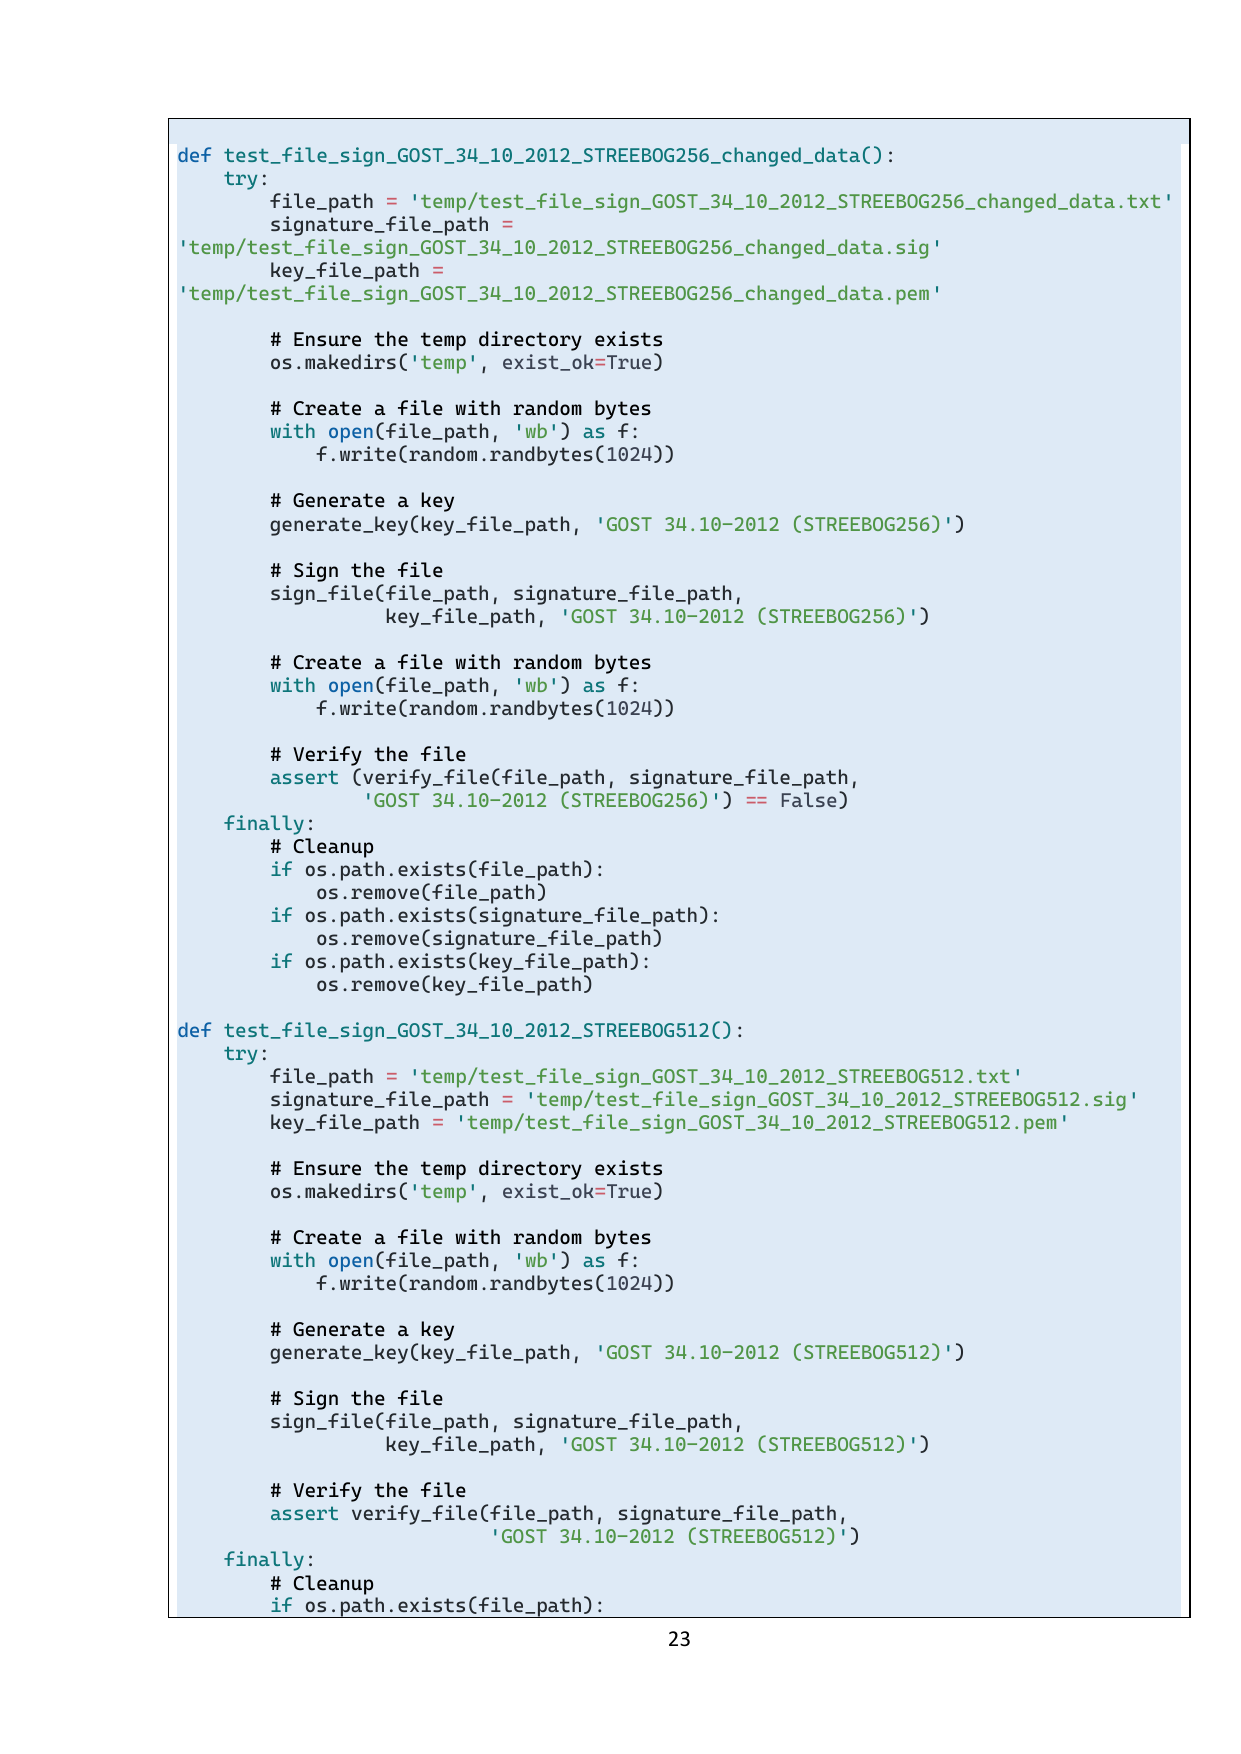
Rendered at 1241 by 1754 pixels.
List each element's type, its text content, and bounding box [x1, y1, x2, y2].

text generate_key(key_file_path, 'GOST 34.10-2012 (STREEBOG512)') [177, 1341, 1181, 1364]
text with open(file_path, 'wb') as f: [177, 421, 1181, 443]
text os.remove(signature_file_path) [177, 927, 1181, 950]
text os.makedirs('temp', exist_ok=True) [177, 1180, 1181, 1203]
text f.write(random.randbytes(1024)) [177, 443, 1181, 467]
text assert (verify_file(file_path, signature_file_path, [177, 766, 1181, 789]
text f.write(random.randbytes(1024)) [177, 1272, 1181, 1295]
text signature_file_path = 'temp/test_file_sign_GOST_34_10_2012_STREEBOG256_changed_data.sig' [177, 213, 1181, 259]
text # Create a file with random bytes [177, 1226, 1181, 1249]
text if os.path.exists(file_path): [177, 858, 1181, 881]
text # Sign the file [177, 1387, 1181, 1410]
text # Create a file with random bytes [177, 397, 1181, 421]
text os.makedirs('temp', exist_ok=True) [177, 351, 1181, 374]
text # Verify the file [177, 1479, 1181, 1502]
text # Verify the file [177, 743, 1181, 766]
text if os.path.exists(key_file_path): [177, 950, 1181, 973]
text finally: [177, 1548, 1181, 1572]
text # Cleanup [177, 1572, 1181, 1594]
text # Sign the file [177, 559, 1181, 582]
text sign_file(file_path, signature_file_path, [177, 1410, 1181, 1433]
text if os.path.exists(file_path): [177, 1594, 1181, 1617]
text # Generate a key [177, 1318, 1181, 1341]
text with open(file_path, 'wb') as f: [177, 674, 1181, 697]
text # Ensure the temp directory exists [177, 328, 1181, 351]
text file_path = 'temp/test_file_sign_GOST_34_10_2012_STREEBOG512.txt' [177, 1065, 1181, 1088]
text file_path = 'temp/test_file_sign_GOST_34_10_2012_STREEBOG256_changed_data.txt' [177, 190, 1181, 213]
text # Create a file with random bytes [177, 651, 1181, 674]
text key_file_path = 'temp/test_file_sign_GOST_34_10_2012_STREEBOG512.pem' [177, 1111, 1181, 1134]
text f.write(random.randbytes(1024)) [177, 697, 1181, 720]
text # Generate a key [177, 489, 1181, 513]
text signature_file_path = 'temp/test_file_sign_GOST_34_10_2012_STREEBOG512.sig' [177, 1088, 1181, 1111]
text assert verify_file(file_path, signature_file_path, [177, 1502, 1181, 1526]
text try: [177, 1042, 1181, 1065]
text os.remove(file_path) [177, 881, 1181, 904]
text # Cleanup [177, 835, 1181, 858]
text # Ensure the temp directory exists [177, 1157, 1181, 1180]
text try: [177, 167, 1181, 190]
text with open(file_path, 'wb') as f: [177, 1249, 1181, 1272]
text key_file_path, 'GOST 34.10-2012 (STREEBOG256)') [177, 605, 1181, 628]
text 'GOST 34.10-2012 (STREEBOG256)') == False) [177, 789, 1181, 812]
text sign_file(file_path, signature_file_path, [177, 582, 1181, 605]
text generate_key(key_file_path, 'GOST 34.10-2012 (STREEBOG256)') [177, 513, 1181, 536]
text key_file_path, 'GOST 34.10-2012 (STREEBOG512)') [177, 1433, 1181, 1456]
text finally: [177, 812, 1181, 835]
text def test_file_sign_GOST_34_10_2012_STREEBOG256_changed_data(): [177, 144, 1181, 167]
text if os.path.exists(signature_file_path): [177, 904, 1181, 927]
text def test_file_sign_GOST_34_10_2012_STREEBOG512(): [177, 1019, 1181, 1042]
text key_file_path = 'temp/test_file_sign_GOST_34_10_2012_STREEBOG256_changed_data.pem' [177, 259, 1181, 305]
text 'GOST 34.10-2012 (STREEBOG512)') [177, 1526, 1181, 1548]
text os.remove(key_file_path) [177, 973, 1181, 996]
